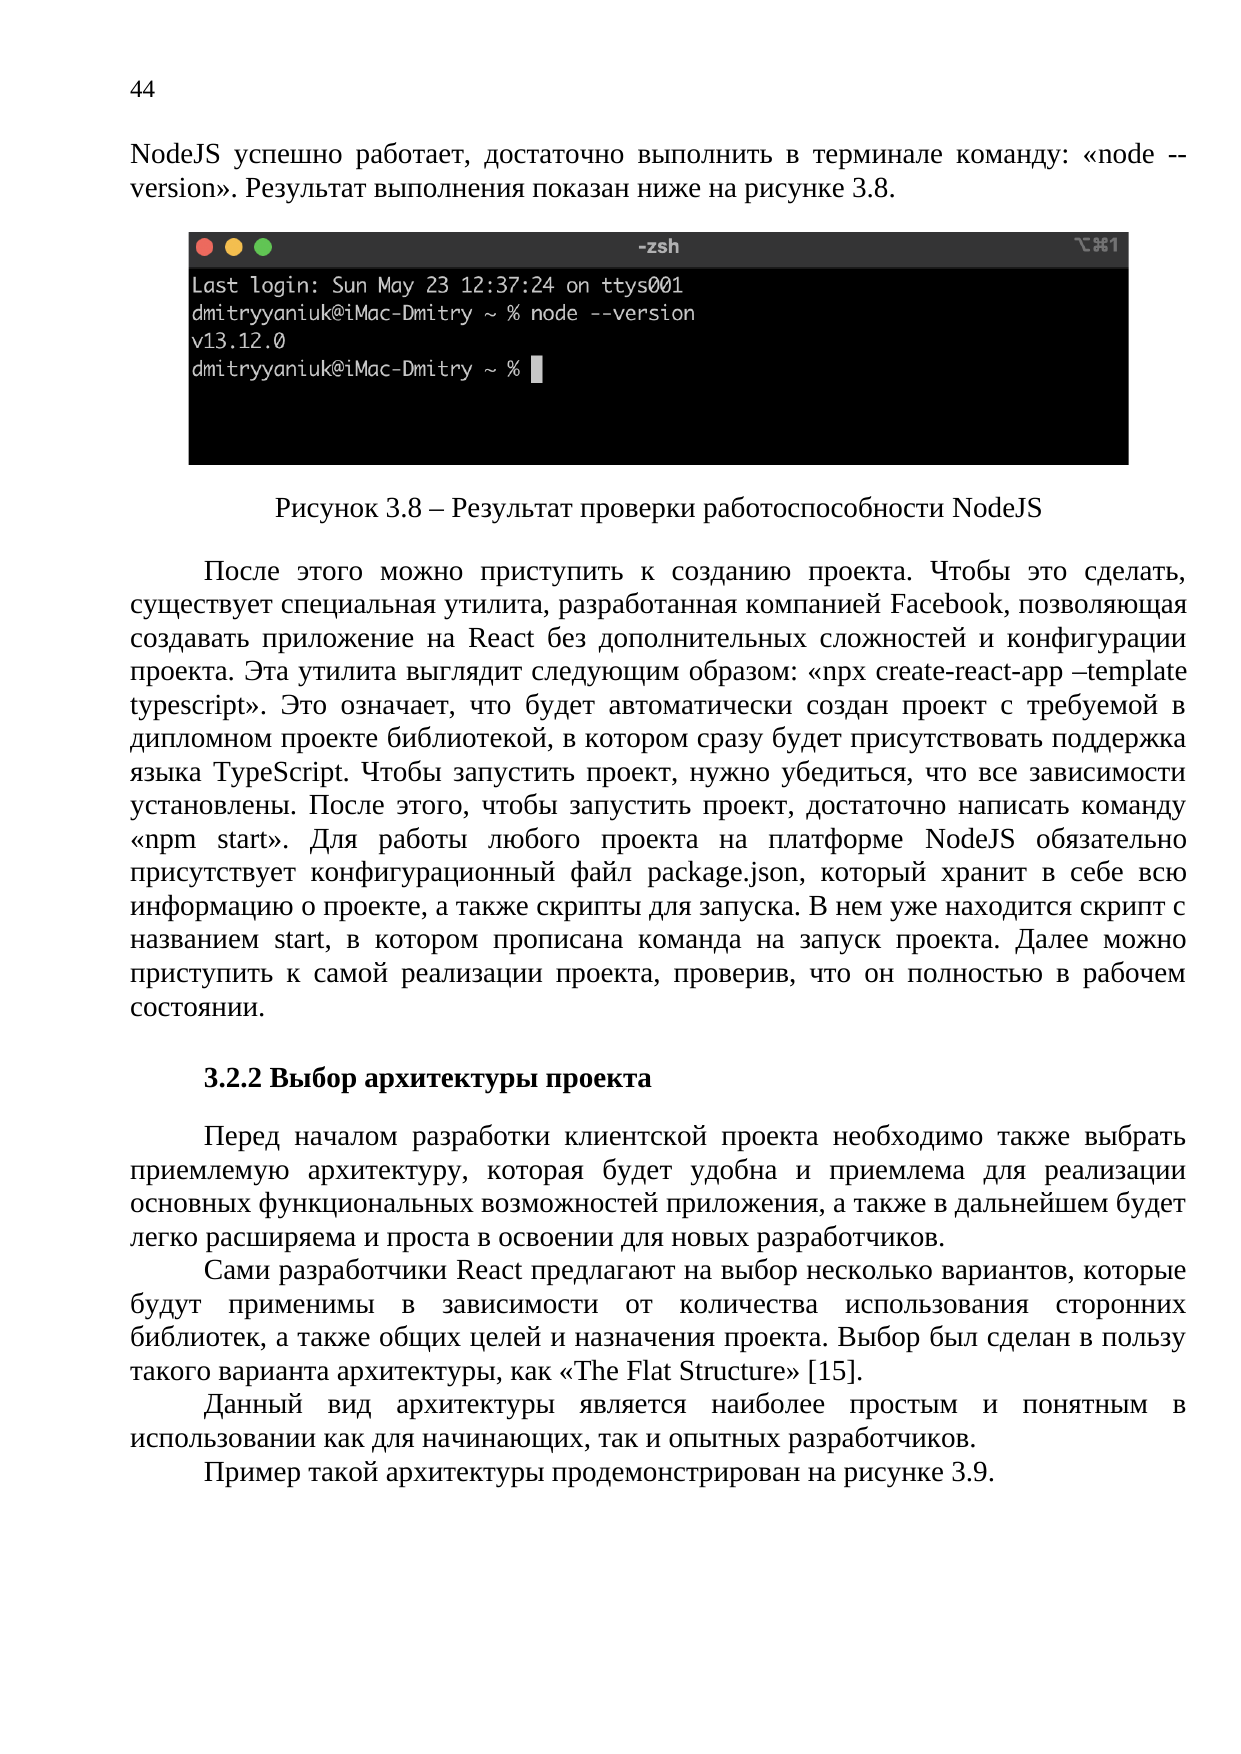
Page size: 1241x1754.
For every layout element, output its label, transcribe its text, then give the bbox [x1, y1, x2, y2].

text Перед началом разработки клиентской проекта необходимо также выбрать приемлемую архитектуру, которая будет удобна и приемлема для реализации основных функциональных возможностей приложения, а также в дальнейшем будет легко расширяема и проста в освоении для новых разработчиков. [130, 1118, 1187, 1252]
text После этого можно приступить к созданию проекта. Чтобы это сделать, существует специальная утилита, разработанная компанией Facebook, позволяющая создавать приложение на React без дополнительных сложностей и конфигурации проекта. Эта утилита выглядит следующим образом: «npx create-react-app –template typescript». Это означает, что будет автоматически создан проект с требуемой в дипломном проекте библиотекой, в котором сразу будет присутствовать поддержка языка TypeScript. Чтобы запустить проект, нужно убедиться, что все зависимости установлены. После этого, чтобы запустить проект, достаточно написать команду «npm start». Для работы любого проекта на платформе NodeJS обязательно присутствует конфигурационный файл package.json, который хранит в себе всю информацию о проекте, а также скрипты для запуска. В нем уже находится скрипт с названием start, в котором прописана команда на запуск проекта. Далее можно приступить к самой реализации проекта, проверив, что он полностью в рабочем состоянии. [130, 553, 1187, 1022]
text Пример такой архитектуры продемонстрирован на рисунке 3.9. [130, 1454, 1187, 1487]
picture [188, 232, 1129, 465]
list Выбор архитектуры проекта [130, 1060, 1187, 1093]
text Рисунок 3.8 – Результат проверки работоспособности NodeJS [130, 490, 1187, 523]
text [130, 136, 1187, 203]
text Сами разработчики React предлагают на выбор несколько вариантов, которые будут применимы в зависимости от количества использования сторонних библиотек, а также общих целей и назначения проекта. Выбор был сделан в пользу такого варианта архитектуры, как «The Flat Structure» [15]. [130, 1252, 1187, 1387]
text Данный вид архитектуры является наиболее простым и понятным в использовании как для начинающих, так и опытных разработчиков. [130, 1387, 1187, 1454]
